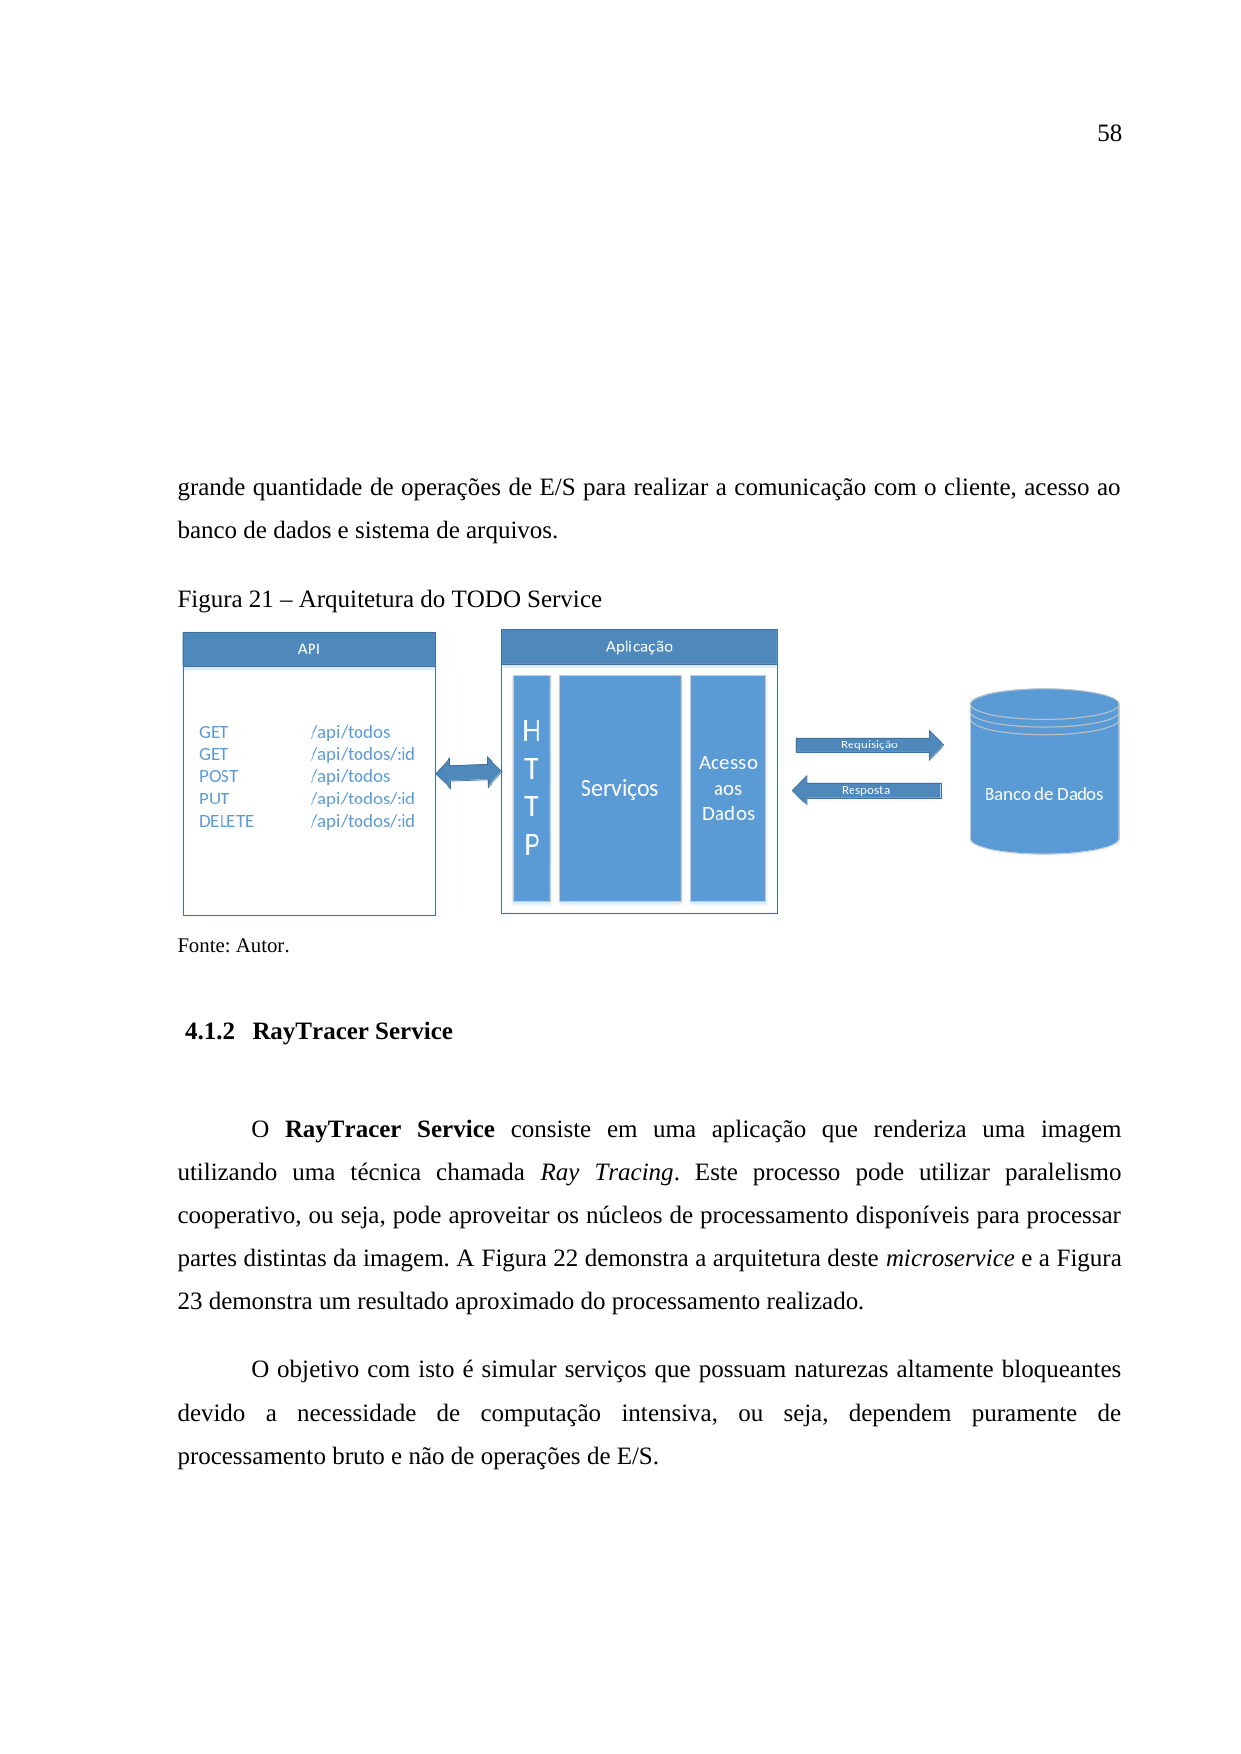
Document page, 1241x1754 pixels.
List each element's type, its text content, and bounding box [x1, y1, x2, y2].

text O RayTracer Service consiste em uma aplicação que renderiza uma imagem utilizando uma técnica chamada Ray Tracing. Este processo pode utilizar paralelismo cooperativo, ou seja, pode aproveitar os núcleos de processamento disponíveis para processar partes distintas da imagem. A Figura 22 demonstra a arquitetura deste microservice e a Figura 23 demonstra um resultado aproximado do processamento realizado. [177, 1114, 1122, 1315]
text Fonte: Autor. [177, 627, 1122, 957]
text O objetivo com isto é simular serviços que possuam naturezas altamente bloqueantes devido a necessidade de computação intensiva, ou seja, dependem puramente de processamento bruto e não de operações de E/S. [177, 1354, 1122, 1469]
text RayTracer Service [185, 1016, 1122, 1045]
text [177, 472, 1122, 544]
text Figura 21 – Arquitetura do TODO Service [177, 584, 1122, 612]
